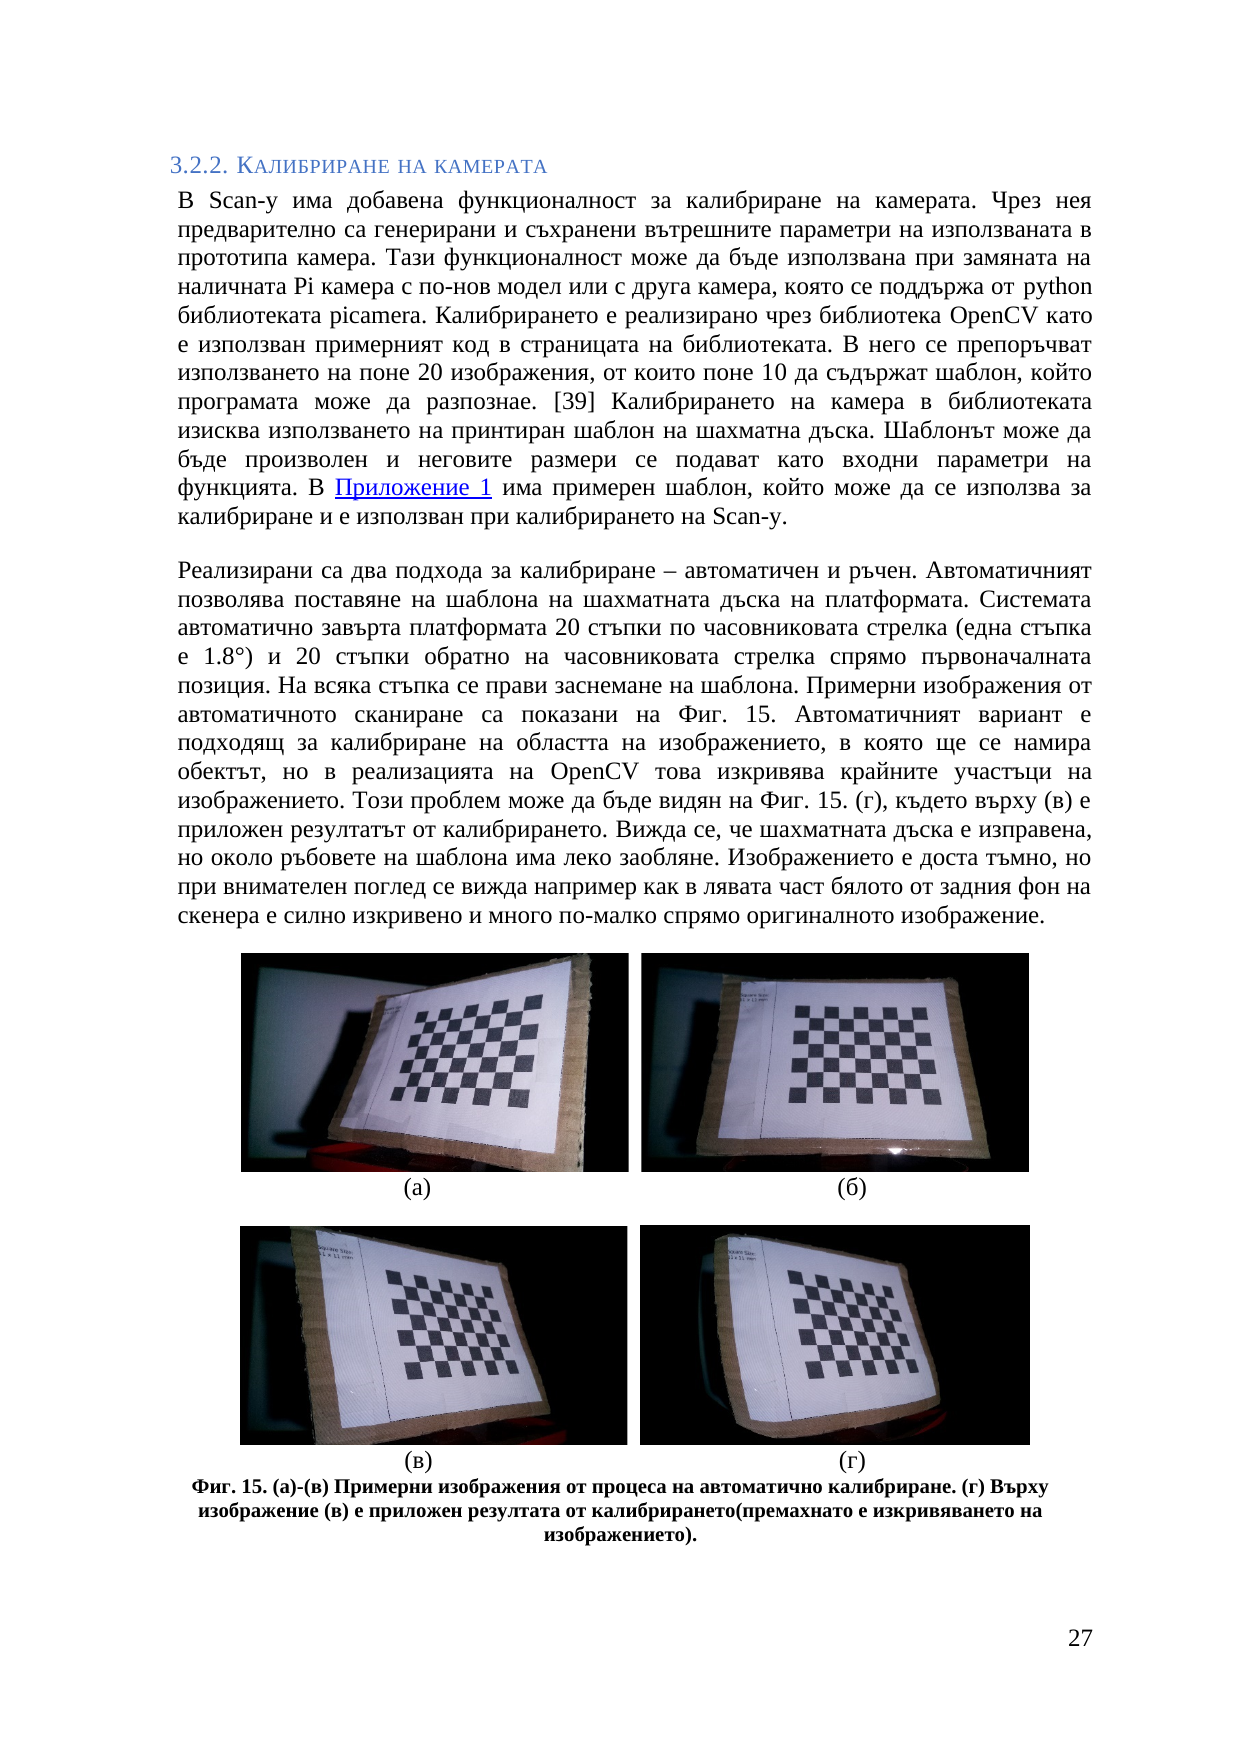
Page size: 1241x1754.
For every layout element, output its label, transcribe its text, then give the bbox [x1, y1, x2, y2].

text (в) (г) [177, 1445, 1093, 1474]
text В Scan-у има добавена функционалност за калибриране на камерата. Чрез нея предварително са генерирани и съхранени вътрешните параметри на използваната в прототипа камера. Тази функционалност може да бъде използвана при замяната на наличната Pi камера с по-нов модел или с друга камера, която се поддържа от python библиотеката picamera. Калибрирането е реализирано чрез библиотека OpenCV като е използван примерният код в страницата на библиотеката. В него се препоръчват използването на поне 20 изображения, от които поне 10 да съдържат шаблон, който програмата може да разпознае. [39] Калибрирането на камера в библиотеката изисква използването на принтиран шаблон на шахматна дъска. Шаблонът може да бъде произволен и неговите размери се подават като входни параметри на функцията. В Приложение 1 има примерен шаблон, който може да се използва за калибриране и е използван при калибрирането на Scan-y. [177, 185, 1093, 530]
picture [640, 1225, 1030, 1445]
picture [241, 953, 629, 1172]
text Реализирани са два подхода за калибриране – автоматичен и ръчен. Автоматичният позволява поставяне на шаблона на шахматната дъска на платформата. Системата автоматично завърта платформата 20 стъпки по часовниковата стрелка (една стъпка е 1.8°) и 20 стъпки обратно на часовниковата стрелка спрямо първоначалната позиция. На всяка стъпка се прави заснемане на шаблона. Примерни изображения от автоматичното сканиране са показани на Фиг. 15. Автоматичният вариант е подходящ за калибриране на областта на изображението, в която ще се намира обектът, но в реализацията на OpenCV това изкривява крайните участъци на изображението. Този проблем може да бъде видян на Фиг. 15. (г), където върху (в) е приложен резултатът от калибрирането. Вижда се, че шахматната дъска е изправена, но около ръбовете на шаблона има леко заобляне. Изображението е доста тъмно, но при внимателен поглед се вижда например как в лявата част бялото от задния фон на скенера е силно изкривено и много по-малко спрямо оригиналното изображение. [177, 555, 1093, 929]
picture [641, 953, 1029, 1172]
text Фиг. 15. (а)-(в) Примерни изображения от процеса на автоматично калибриране. (г) Върху изображение (в) е приложен резултата от калибрирането(премахнато е изкривяването на изображението). [148, 1474, 1093, 1546]
text (а) (б) [177, 1172, 1093, 1201]
picture [240, 1226, 628, 1445]
subtitle Калибриране на камерата [228, 150, 1093, 179]
